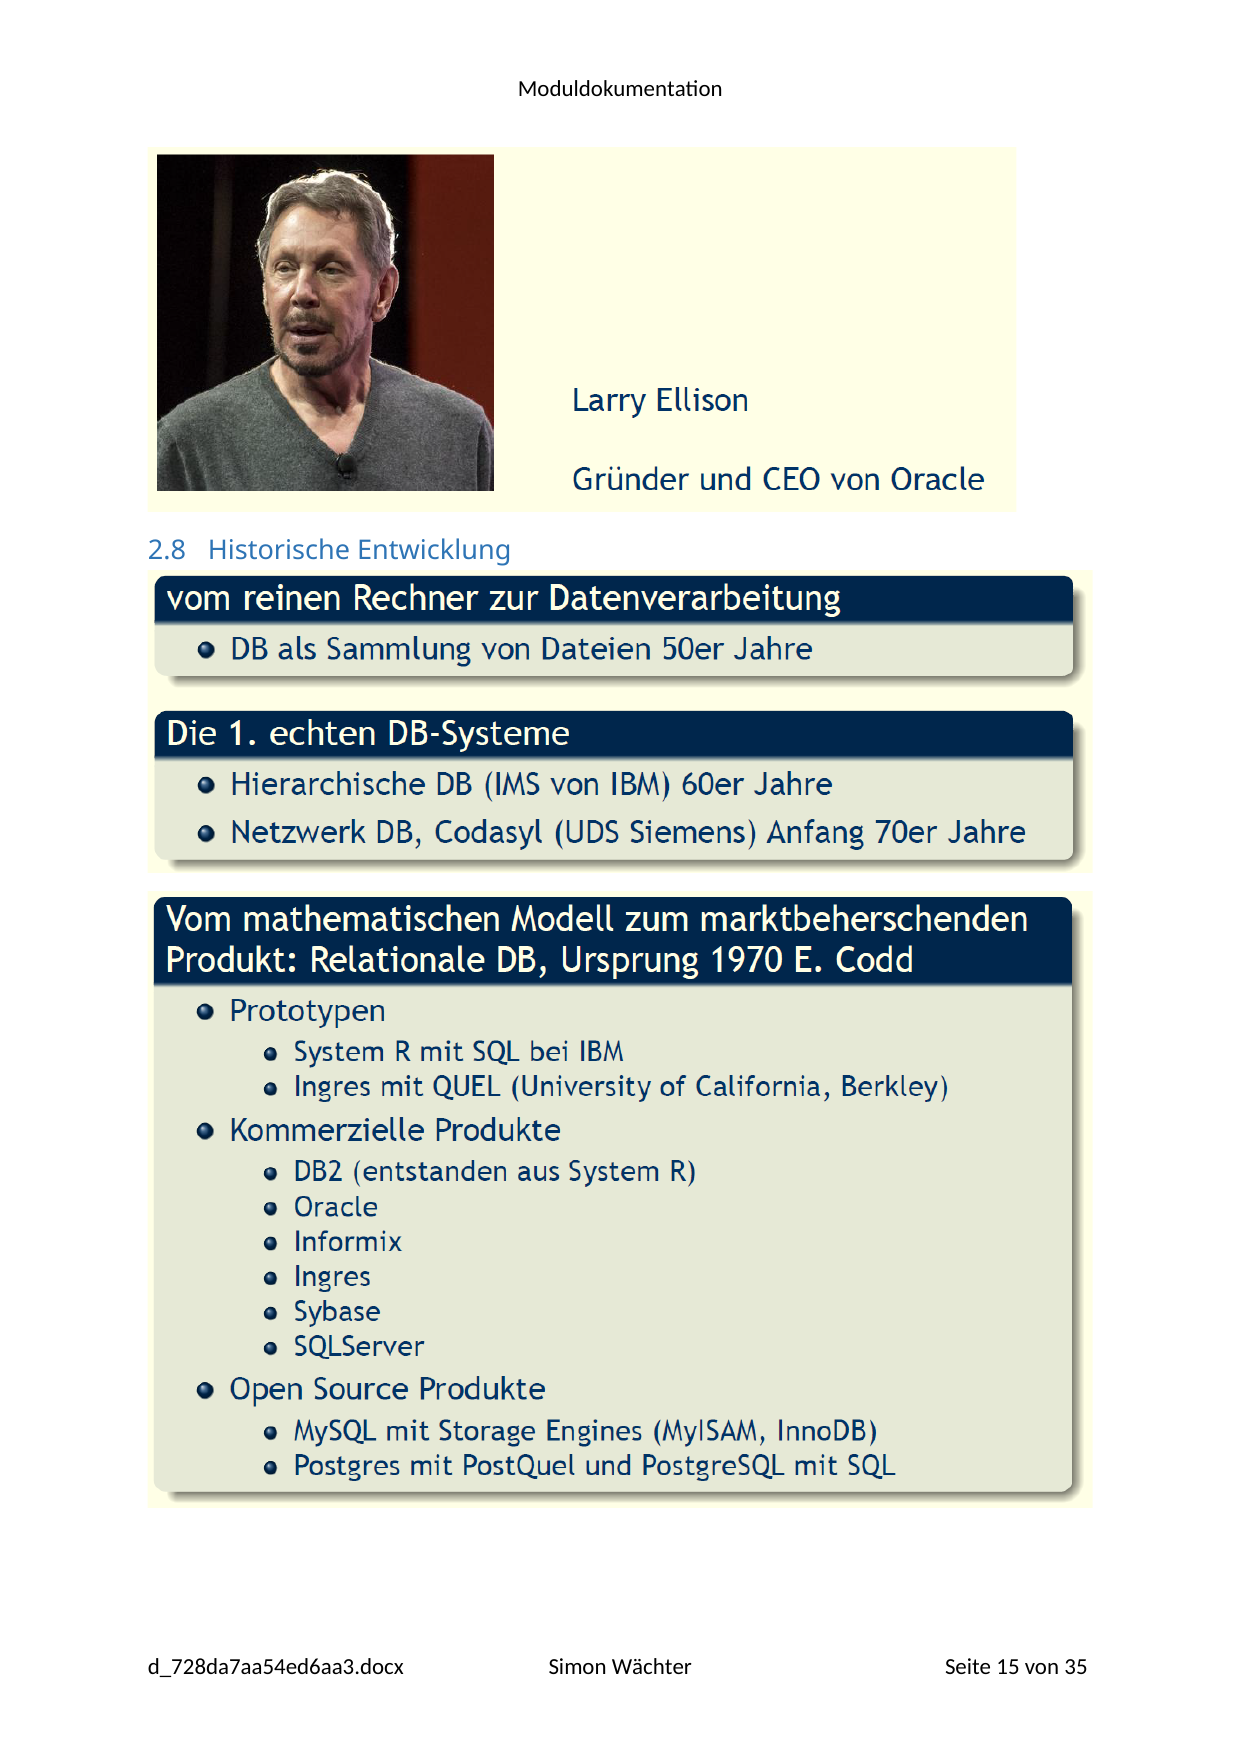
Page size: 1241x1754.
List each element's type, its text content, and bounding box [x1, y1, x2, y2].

picture [147, 891, 1093, 1508]
picture [147, 147, 1017, 512]
subtitle Historische Entwicklung [148, 530, 1093, 567]
picture [147, 570, 1093, 873]
